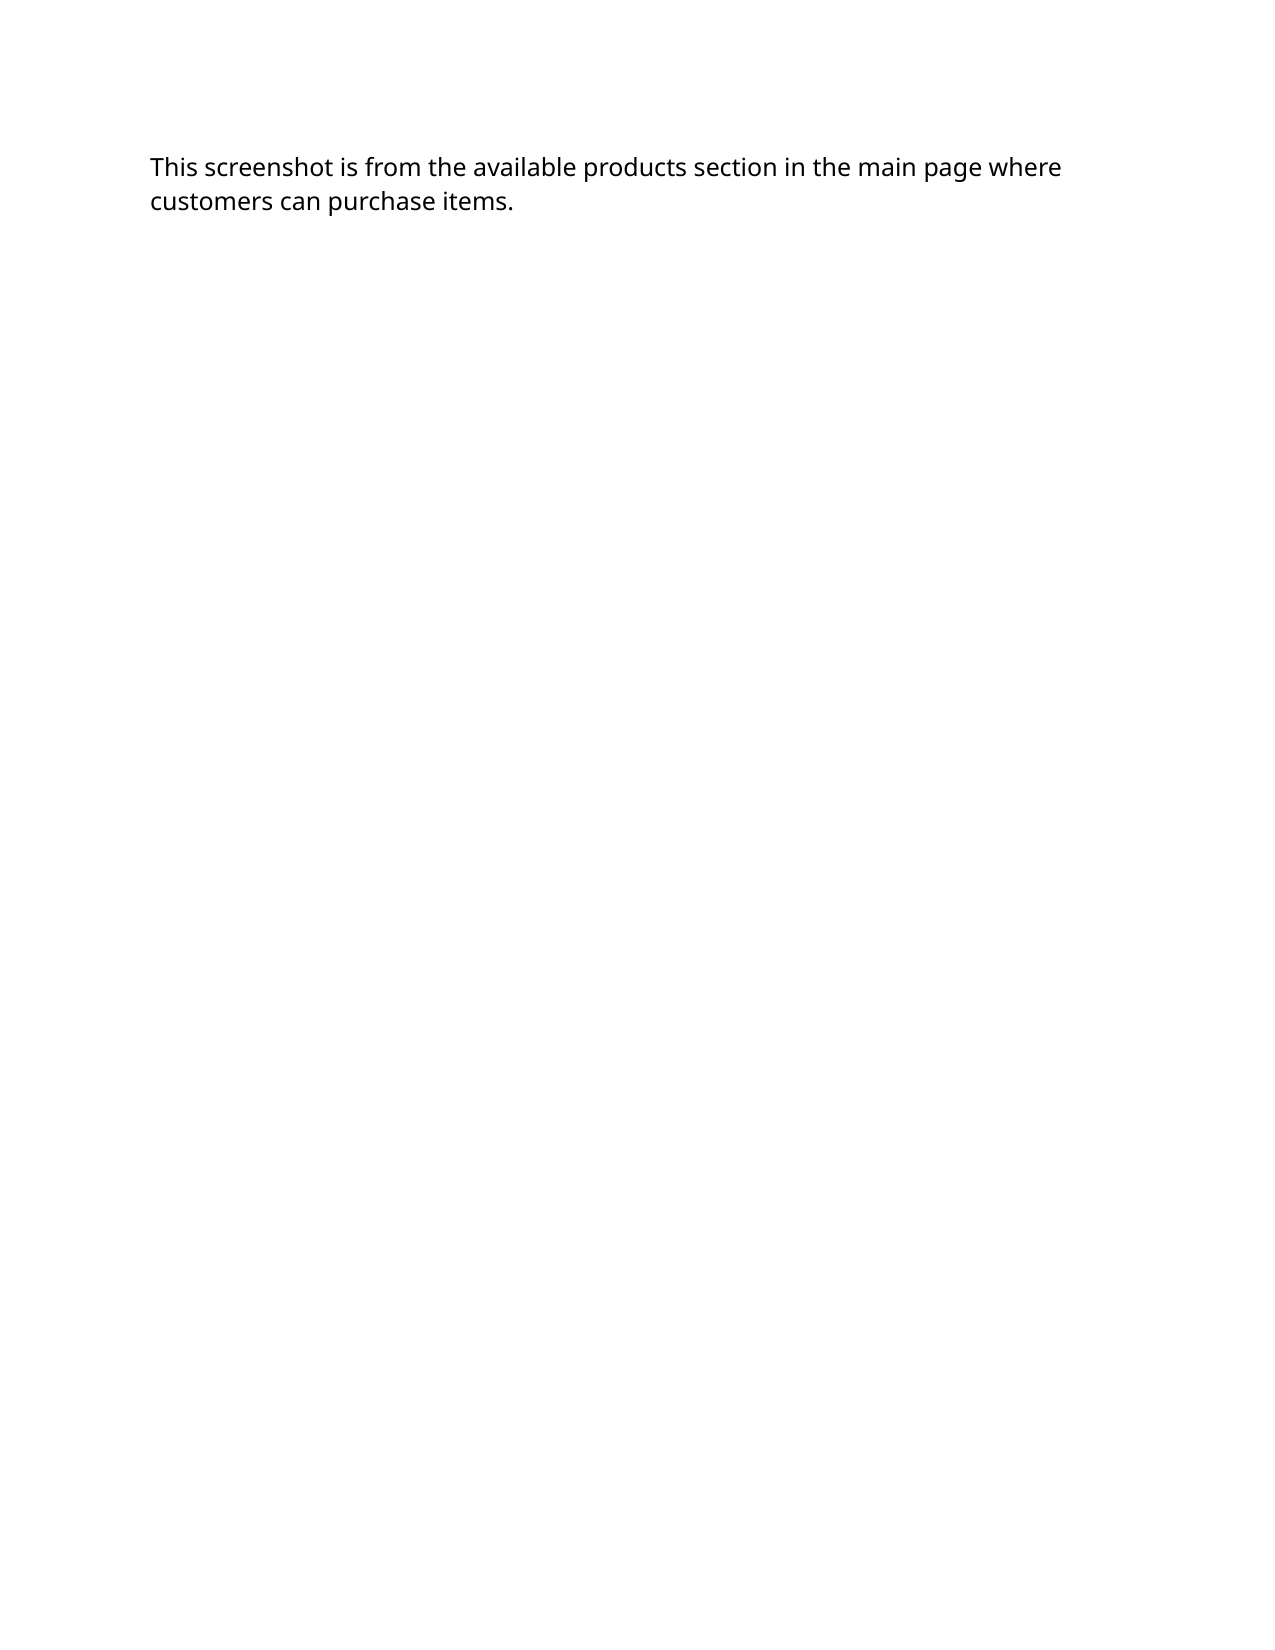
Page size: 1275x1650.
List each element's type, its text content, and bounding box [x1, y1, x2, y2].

text This screenshot is from the available products section in the main page where customers can purchase items. [150, 150, 1125, 218]
